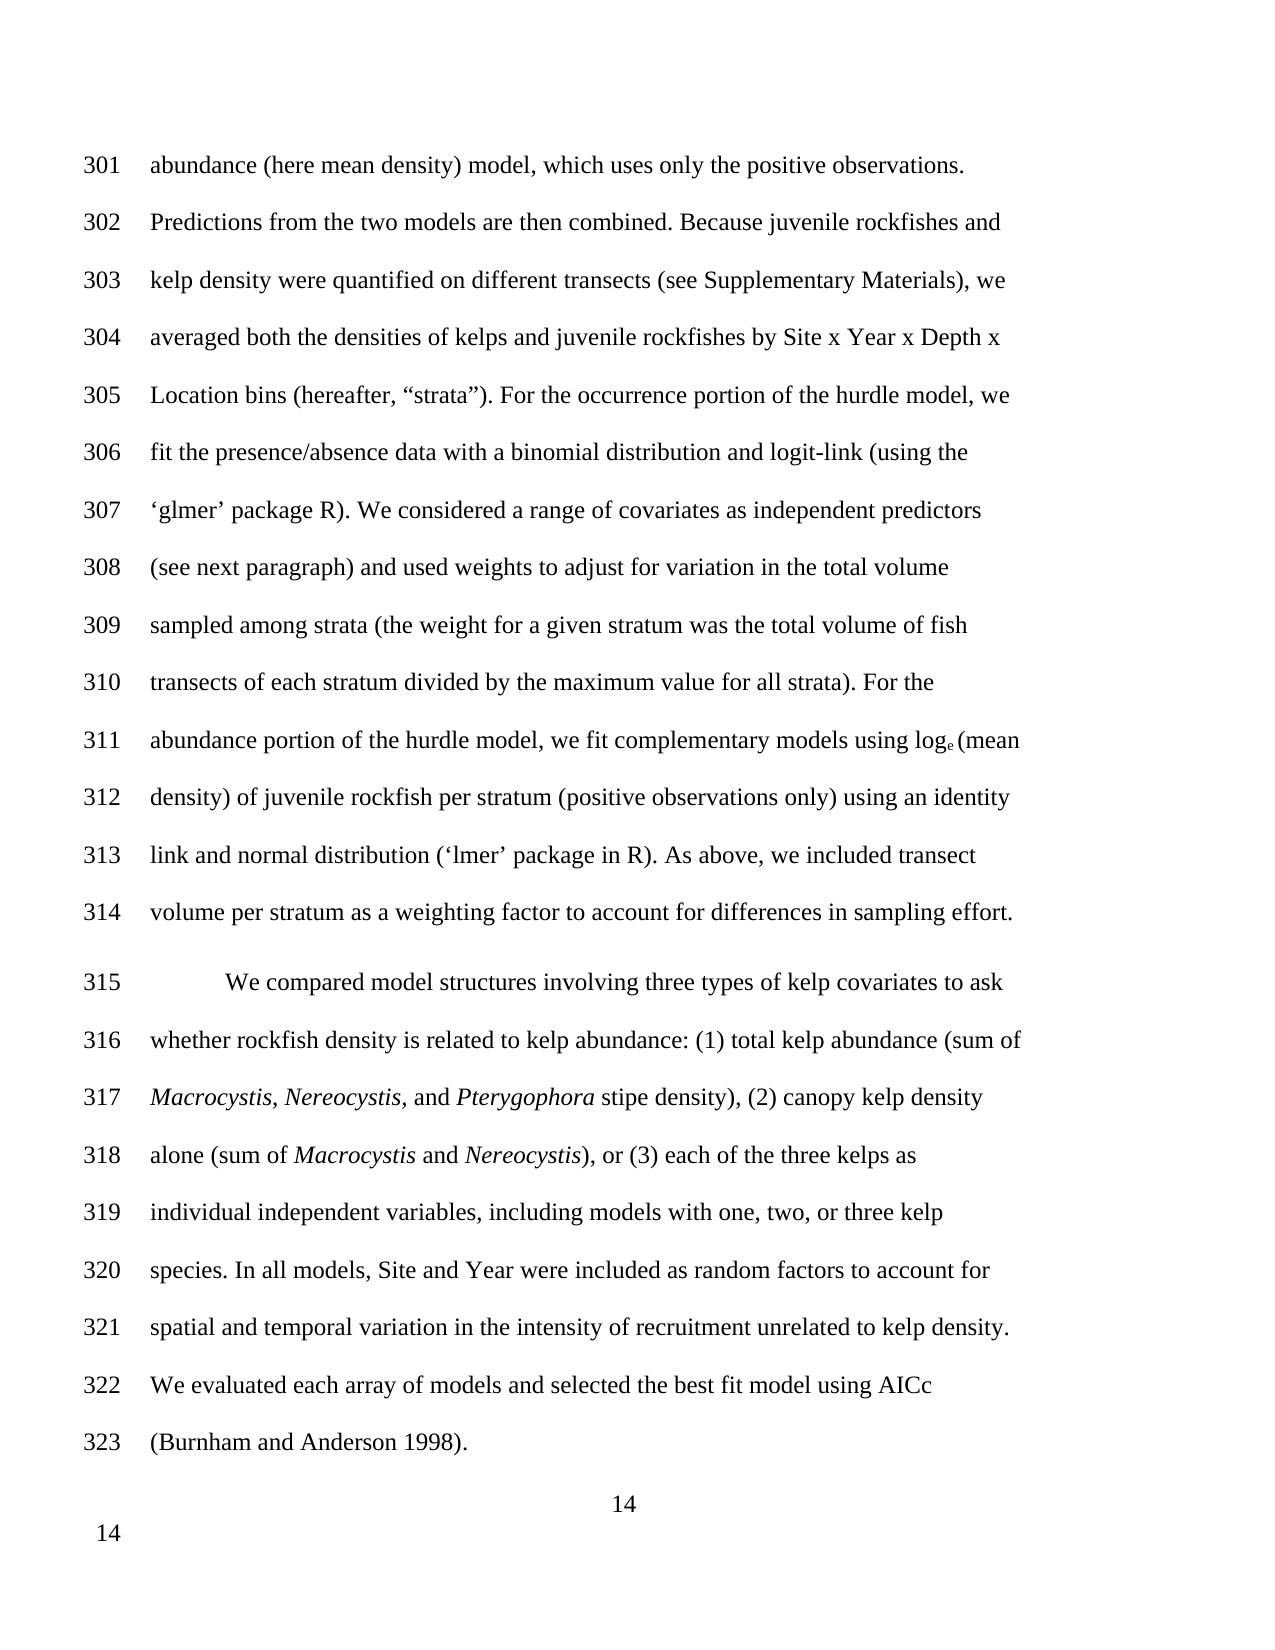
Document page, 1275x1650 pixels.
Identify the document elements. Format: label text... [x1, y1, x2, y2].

text We compared model structures involving three types of kelp covariates to ask whether rockfish density is related to kelp abundance: (1) total kelp abundance (sum of Macrocystis, Nereocystis, and Pterygophora stipe density), (2) canopy kelp density alone (sum of Macrocystis and Nereocystis), or (3) each of the three kelps as individual independent variables, including models with one, two, or three kelp species. In all models, Site and Year were included as random factors to account for spatial and temporal variation in the intensity of recruitment unrelated to kelp density. We evaluated each array of models and selected the best fit model using AICc (Burnham and Anderson 1998). [150, 967, 1022, 1456]
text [150, 150, 1022, 926]
